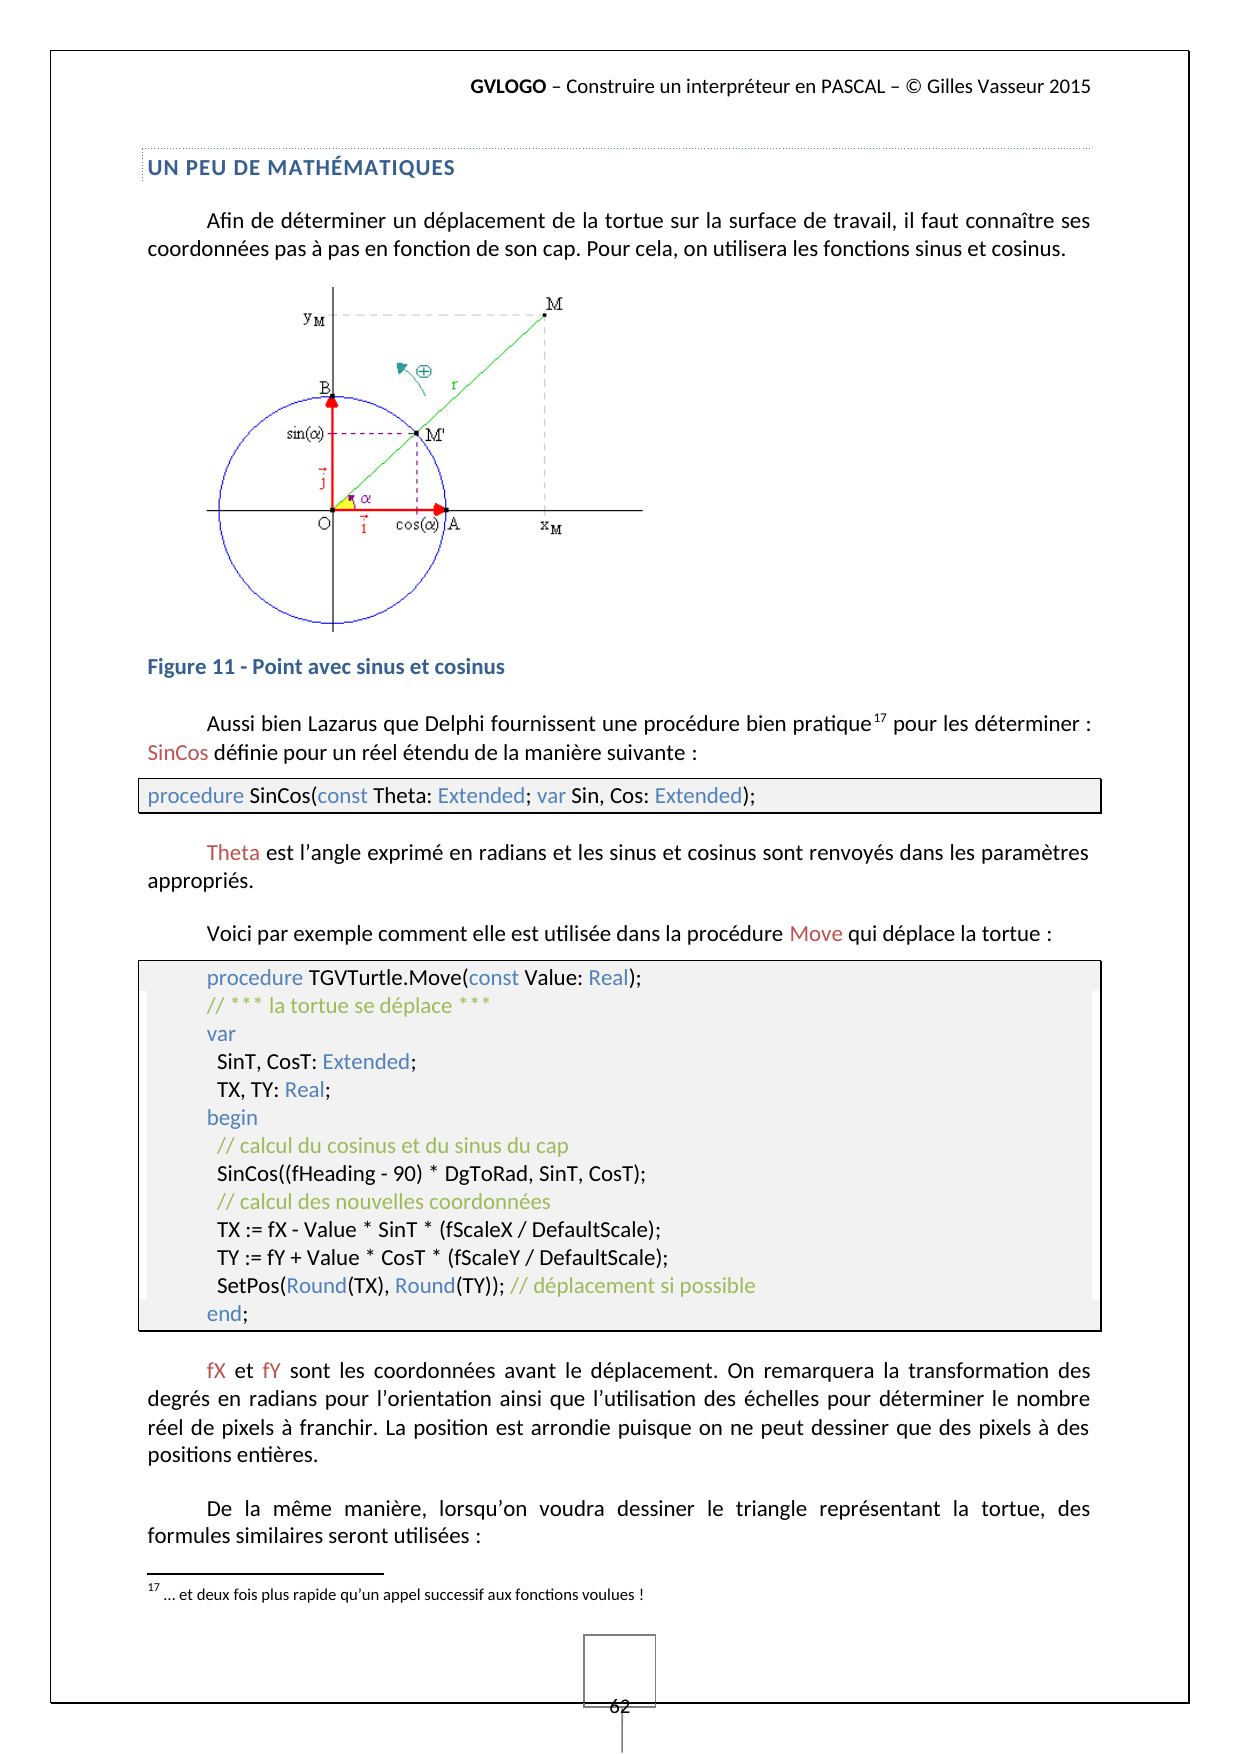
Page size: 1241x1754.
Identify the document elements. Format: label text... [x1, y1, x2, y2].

text // calcul des nouvelles coordonnées [147, 1187, 1092, 1215]
text SinCos((fHeading - 90) * DgToRad, SinT, CosT); [147, 1159, 1092, 1187]
text var [147, 1019, 1092, 1047]
text De la même manière, lorsqu’on voudra dessiner le triangle représentant la tortue, des formules similaires seront utilisées : [147, 1494, 1092, 1550]
text // *** la tortue se déplace *** [147, 991, 1092, 1019]
text TX, TY: Real; [147, 1075, 1092, 1103]
text fX et fY sont les coordonnées avant le déplacement. On remarquera la transformation des degrés en radians pour l’orientation ainsi que l’utilisation des échelles pour déterminer le nombre réel de pixels à franchir. La position est arrondie puisque on ne peut dessiner que des pixels à des positions entières. [147, 1357, 1092, 1469]
text Theta est l’angle exprimé en radians et les sinus et cosinus sont renvoyés dans les paramètres appropriés. [147, 838, 1092, 894]
text // calcul du cosinus et du sinus du cap [147, 1131, 1092, 1159]
text procedure SinCos(const Theta: Extended; var Sin, Cos: Extended); [139, 779, 1100, 812]
text SinT, CosT: Extended; [147, 1047, 1092, 1075]
text Afin de déterminer un déplacement de la tortue sur la surface de travail, il faut connaître ses coordonnées pas à pas en fonction de son cap. Pour cela, on utilisera les fonctions sinus et cosinus. [147, 206, 1092, 262]
picture [206, 287, 643, 632]
text Voici par exemple comment elle est utilisée dans la procédure Move qui déplace la tortue : [147, 919, 1092, 947]
text TY := fY + Value * CosT * (fScaleY / DefaultScale); [147, 1243, 1092, 1271]
text end; [139, 1296, 1100, 1330]
subtitle Un peu de mathématiques [142, 148, 1092, 181]
text SetPos(Round(TX), Round(TY)); // déplacement si possible [147, 1271, 1092, 1296]
text procedure TGVTurtle.Move(const Value: Real); [139, 961, 1100, 991]
text begin [147, 1103, 1092, 1131]
text Aussi bien Lazarus que Delphi fournissent une procédure bien pratique pour les déterminer : SinCos définie pour un réel étendu de la manière suivante : [147, 709, 1092, 766]
text TX := fX - Value * SinT * (fScaleX / DefaultScale); [147, 1215, 1092, 1243]
